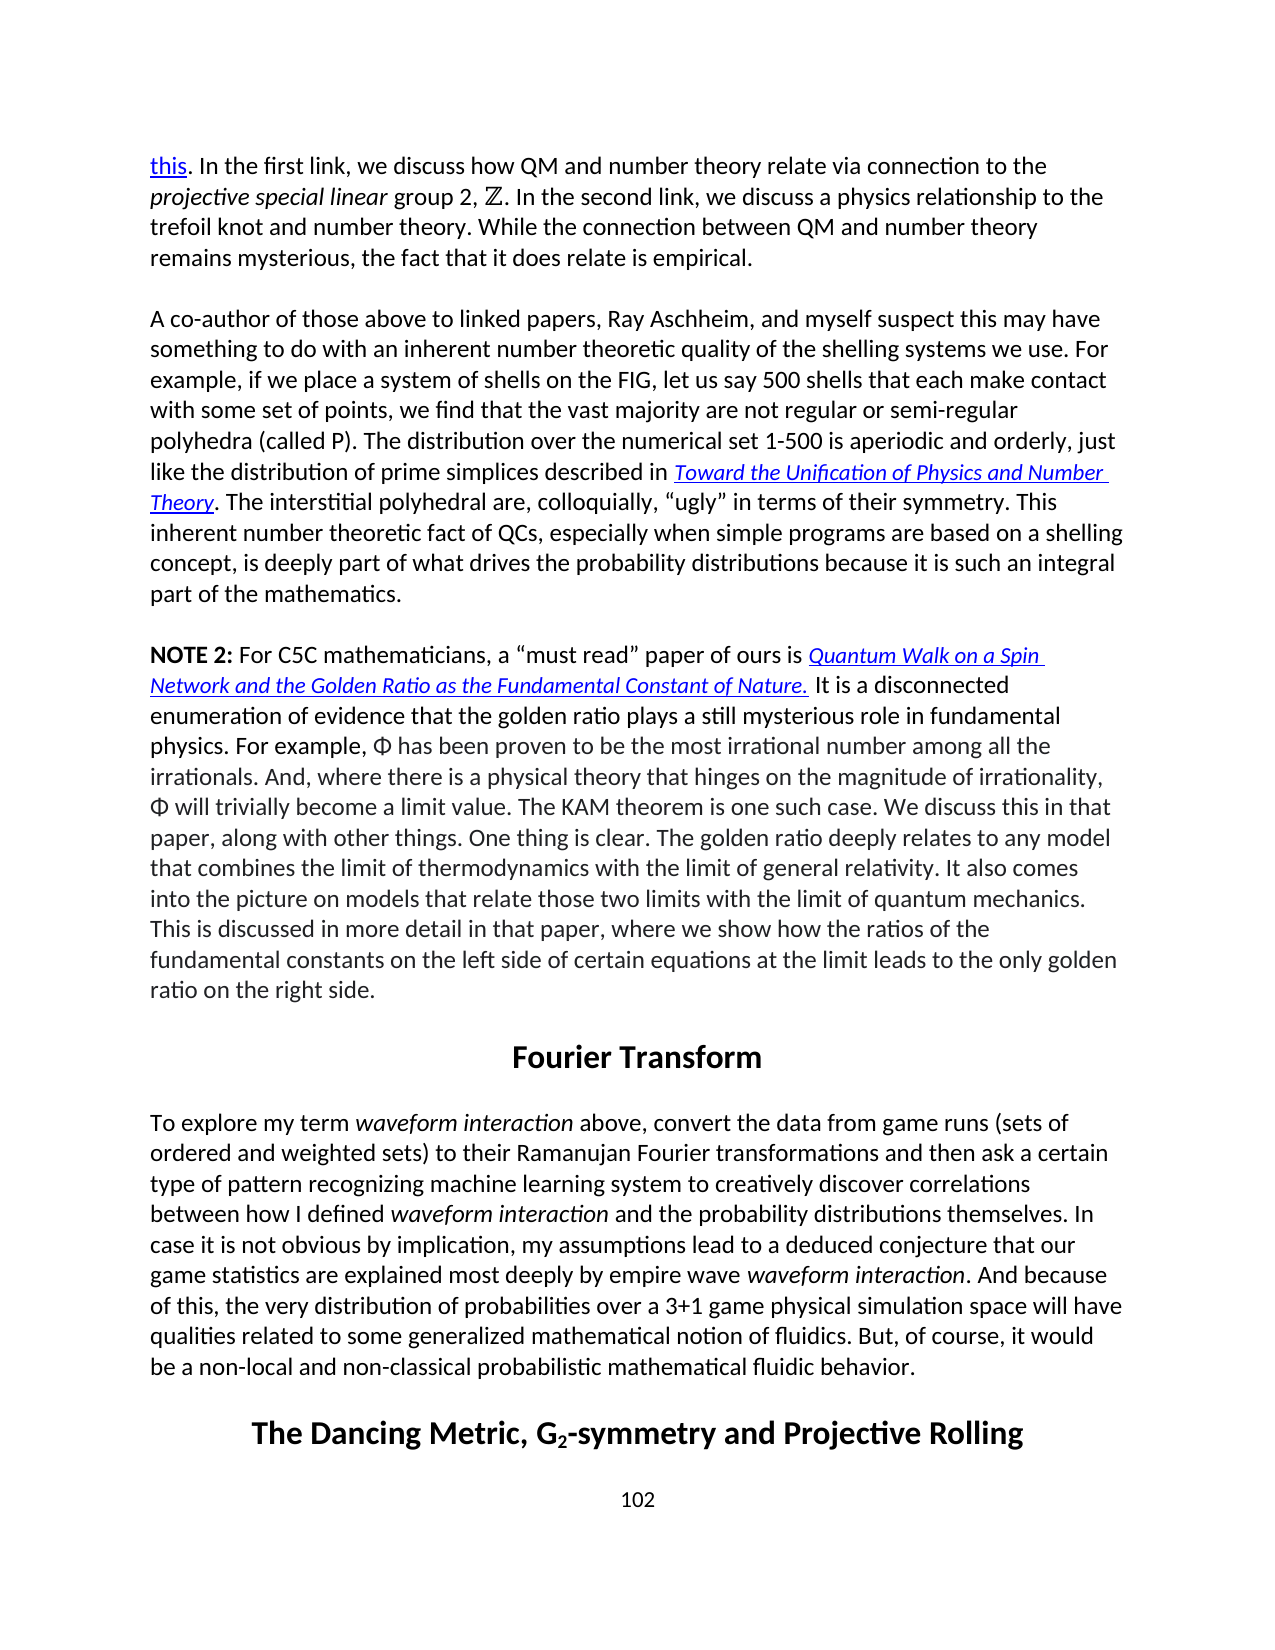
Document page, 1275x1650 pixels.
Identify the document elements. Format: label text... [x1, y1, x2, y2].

text NOTE 2: For C5C mathematicians, a “must read” paper of ours is Quantum Walk on a Spin Network and the Golden Ratio as the Fundamental Constant of Nature. It is a disconnected enumeration of evidence that the golden ratio plays a still mysterious role in fundamental physics. For example, Φ has been proven to be the most irrational number among all the irrationals. And, where there is a physical theory that hinges on the magnitude of irrationality, Φ will trivially become a limit value. The KAM theorem is one such case. We discuss this in that paper, along with other things. One thing is clear. The golden ratio deeply relates to any model that combines the limit of thermodynamics with the limit of general relativity. It also comes into the picture on models that relate those two limits with the limit of quantum mechanics. This is discussed in more detail in that paper, where we show how the ratios of the fundamental constants on the left side of certain equations at the limit leads to the only golden ratio on the right side. [150, 639, 1125, 1005]
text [150, 150, 1125, 273]
text A co-author of those above to linked papers, Ray Aschheim, and myself suspect this may have something to do with an inherent number theoretic quality of the shelling systems we use. For example, if we place a system of shells on the FIG, let us say 500 shells that each make contact with some set of points, we find that the vast majority are not regular or semi-regular polyhedra (called P). The distribution over the numerical set 1-500 is aperiodic and orderly, just like the distribution of prime simplices described in Toward the Unification of Physics and Number Theory. The interstitial polyhedral are, colloquially, “ugly” in terms of their symmetry. This inherent number theoretic fact of QCs, especially when simple programs are based on a shelling concept, is deeply part of what drives the probability distributions because it is such an integral part of the mathematics. [150, 303, 1125, 608]
text To explore my term waveform interaction above, convert the data from game runs (sets of ordered and weighted sets) to their Ramanujan Fourier transformations and then ask a certain type of pattern recognizing machine learning system to creatively discover correlations between how I defined waveform interaction and the probability distributions themselves. In case it is not obvious by implication, my assumptions lead to a deduced conjecture that our game statistics are explained most deeply by empire wave waveform interaction. And because of this, the very distribution of probabilities over a 3+1 game physical simulation space will have qualities related to some generalized mathematical notion of fluidics. But, of course, it would be a non-local and non-classical probabilistic mathematical fluidic behavior. [150, 1107, 1125, 1382]
text Fourier Transform [150, 1036, 1125, 1076]
text The Dancing Metric, G2-symmetry and Projective Rolling [150, 1412, 1125, 1453]
